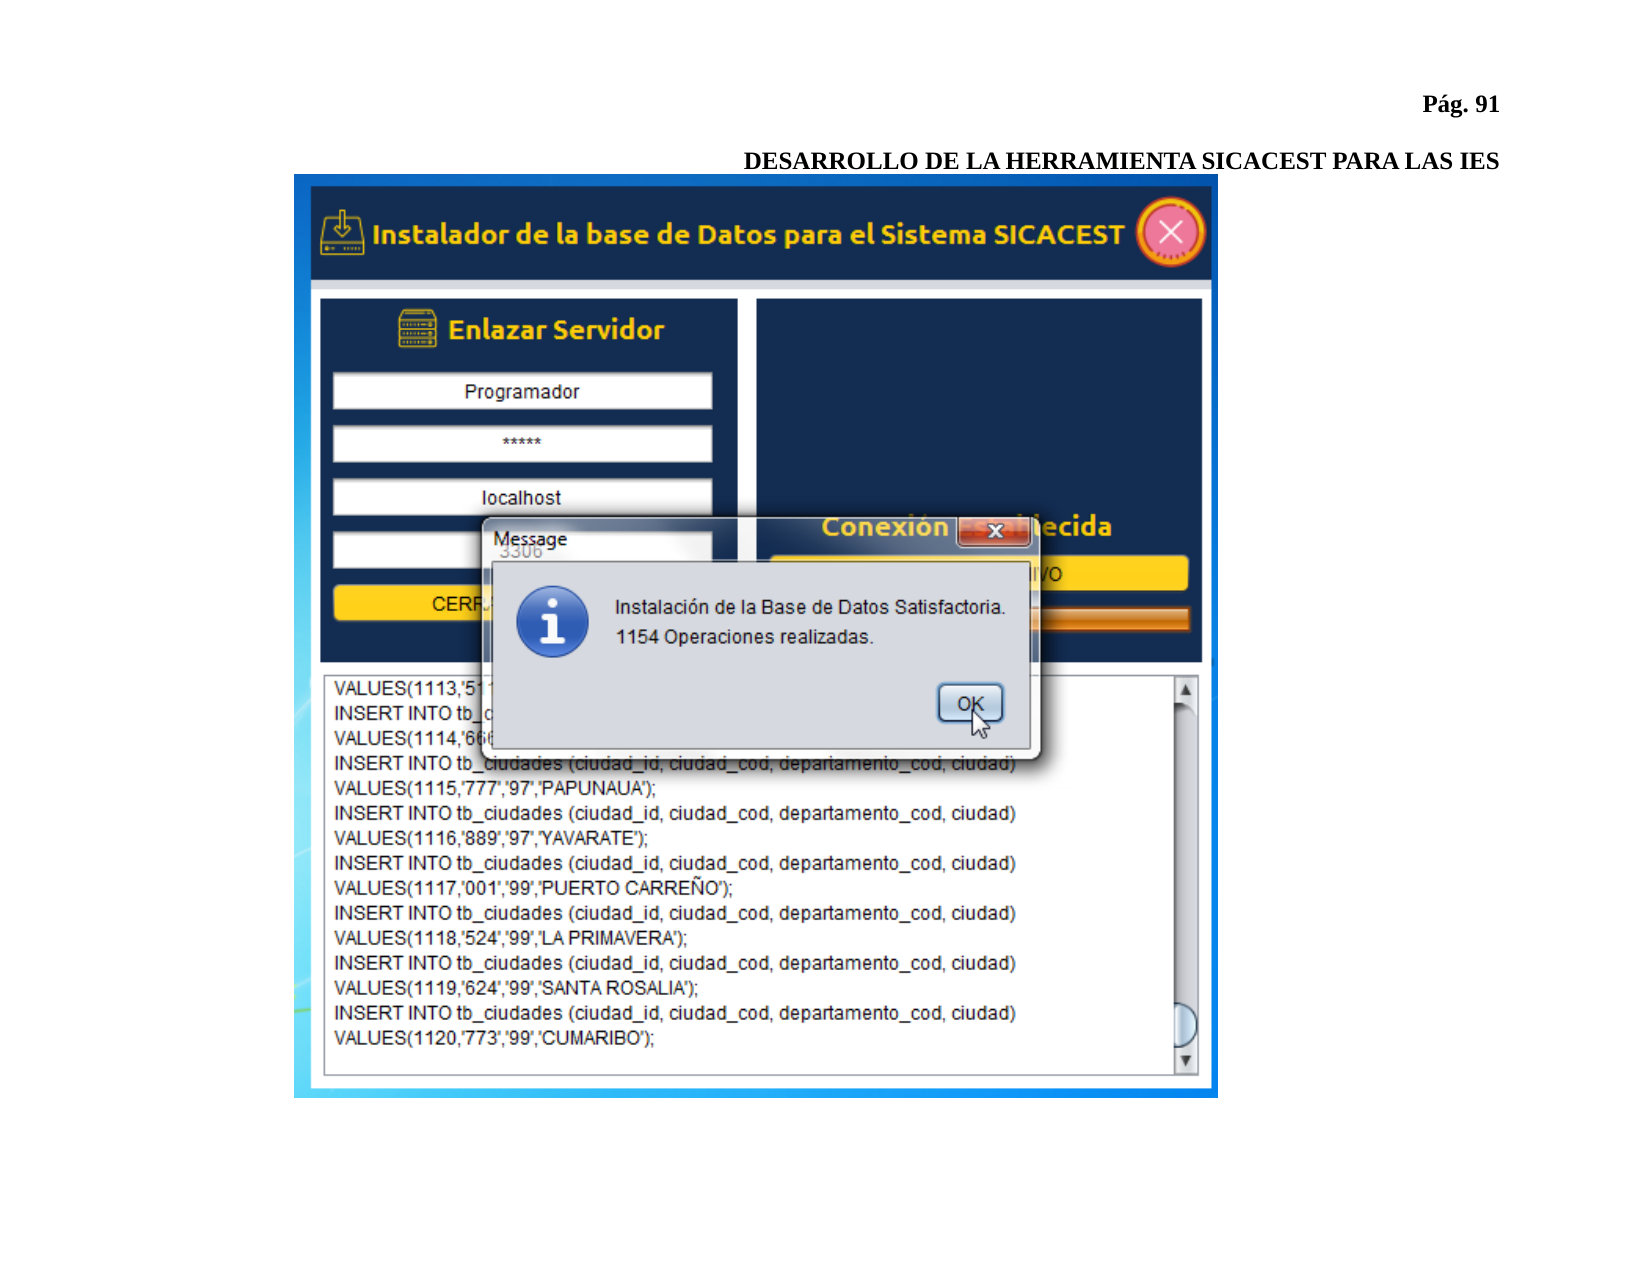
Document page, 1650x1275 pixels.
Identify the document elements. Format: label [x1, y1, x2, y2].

picture [294, 174, 1218, 1098]
